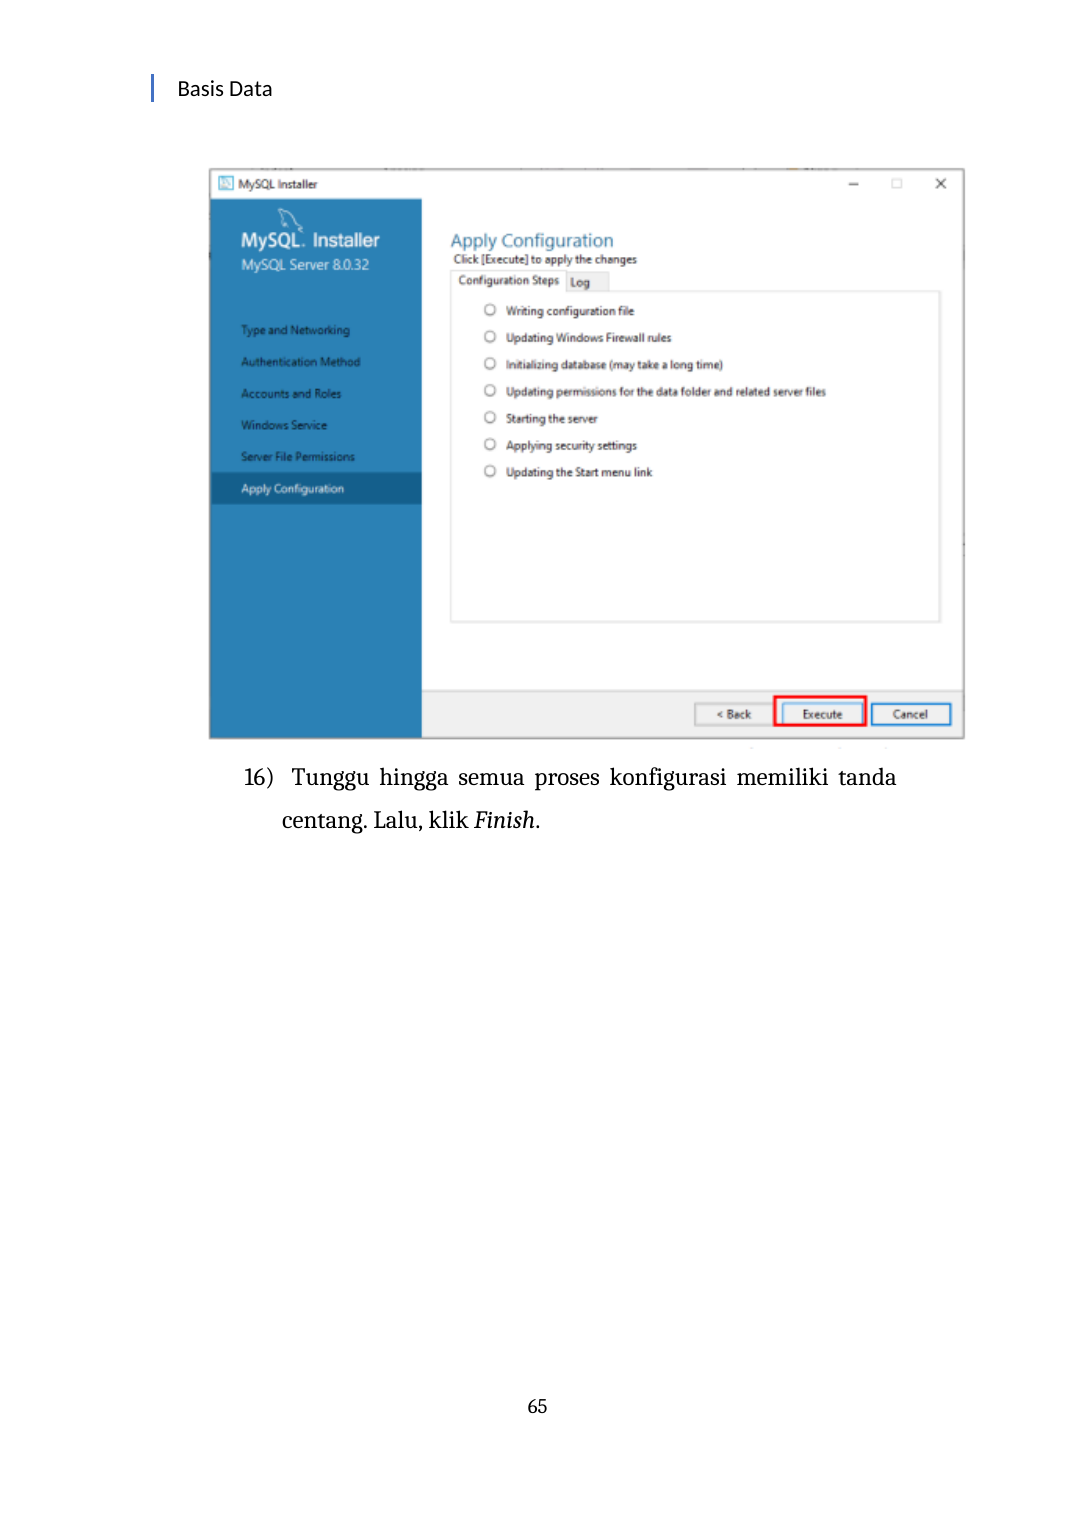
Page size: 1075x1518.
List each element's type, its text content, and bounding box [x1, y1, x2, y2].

list Tunggu hingga semua proses konfigurasi memiliki tanda centang. Lalu, klik Finish. [244, 763, 898, 834]
picture [206, 159, 973, 749]
